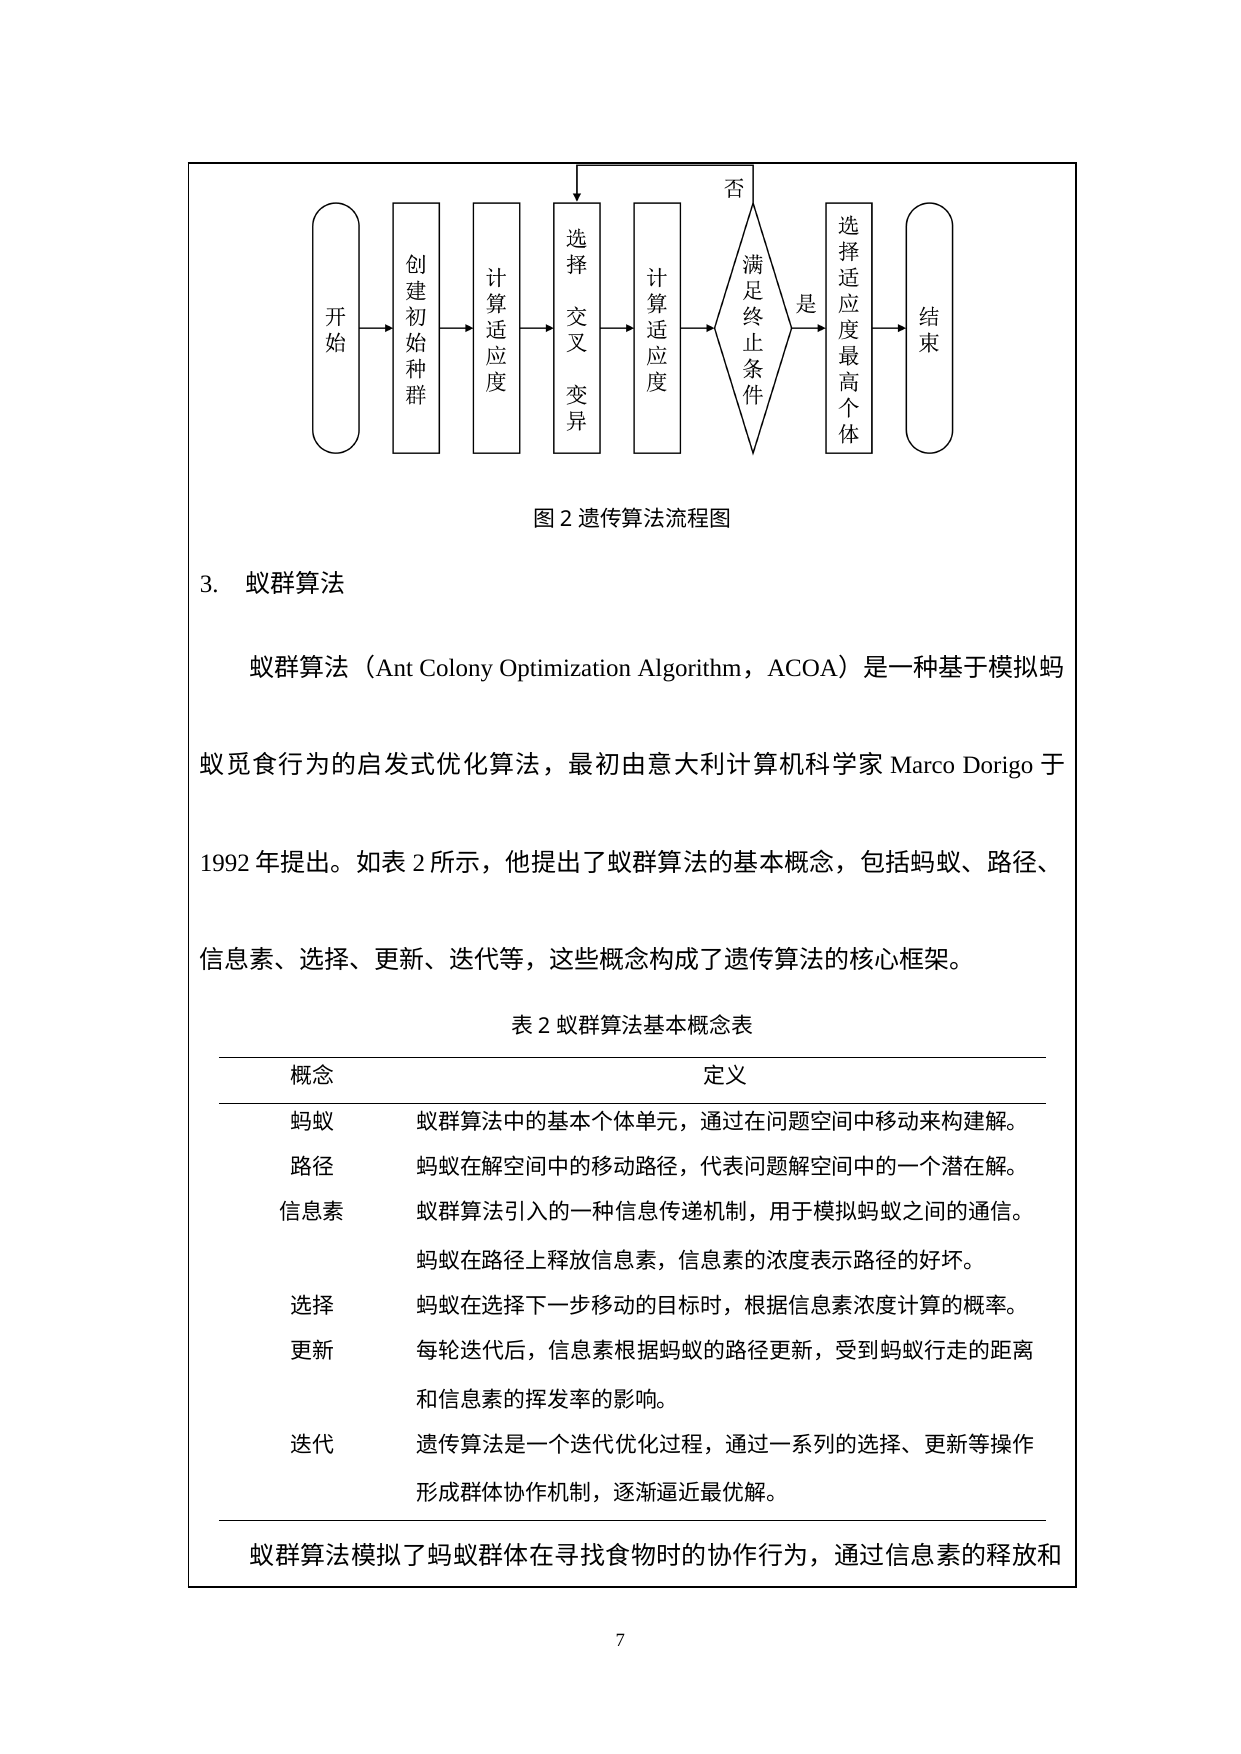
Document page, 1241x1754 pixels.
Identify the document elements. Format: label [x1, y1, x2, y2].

table_cell [189, 164, 1075, 1586]
picture [310, 163, 954, 459]
